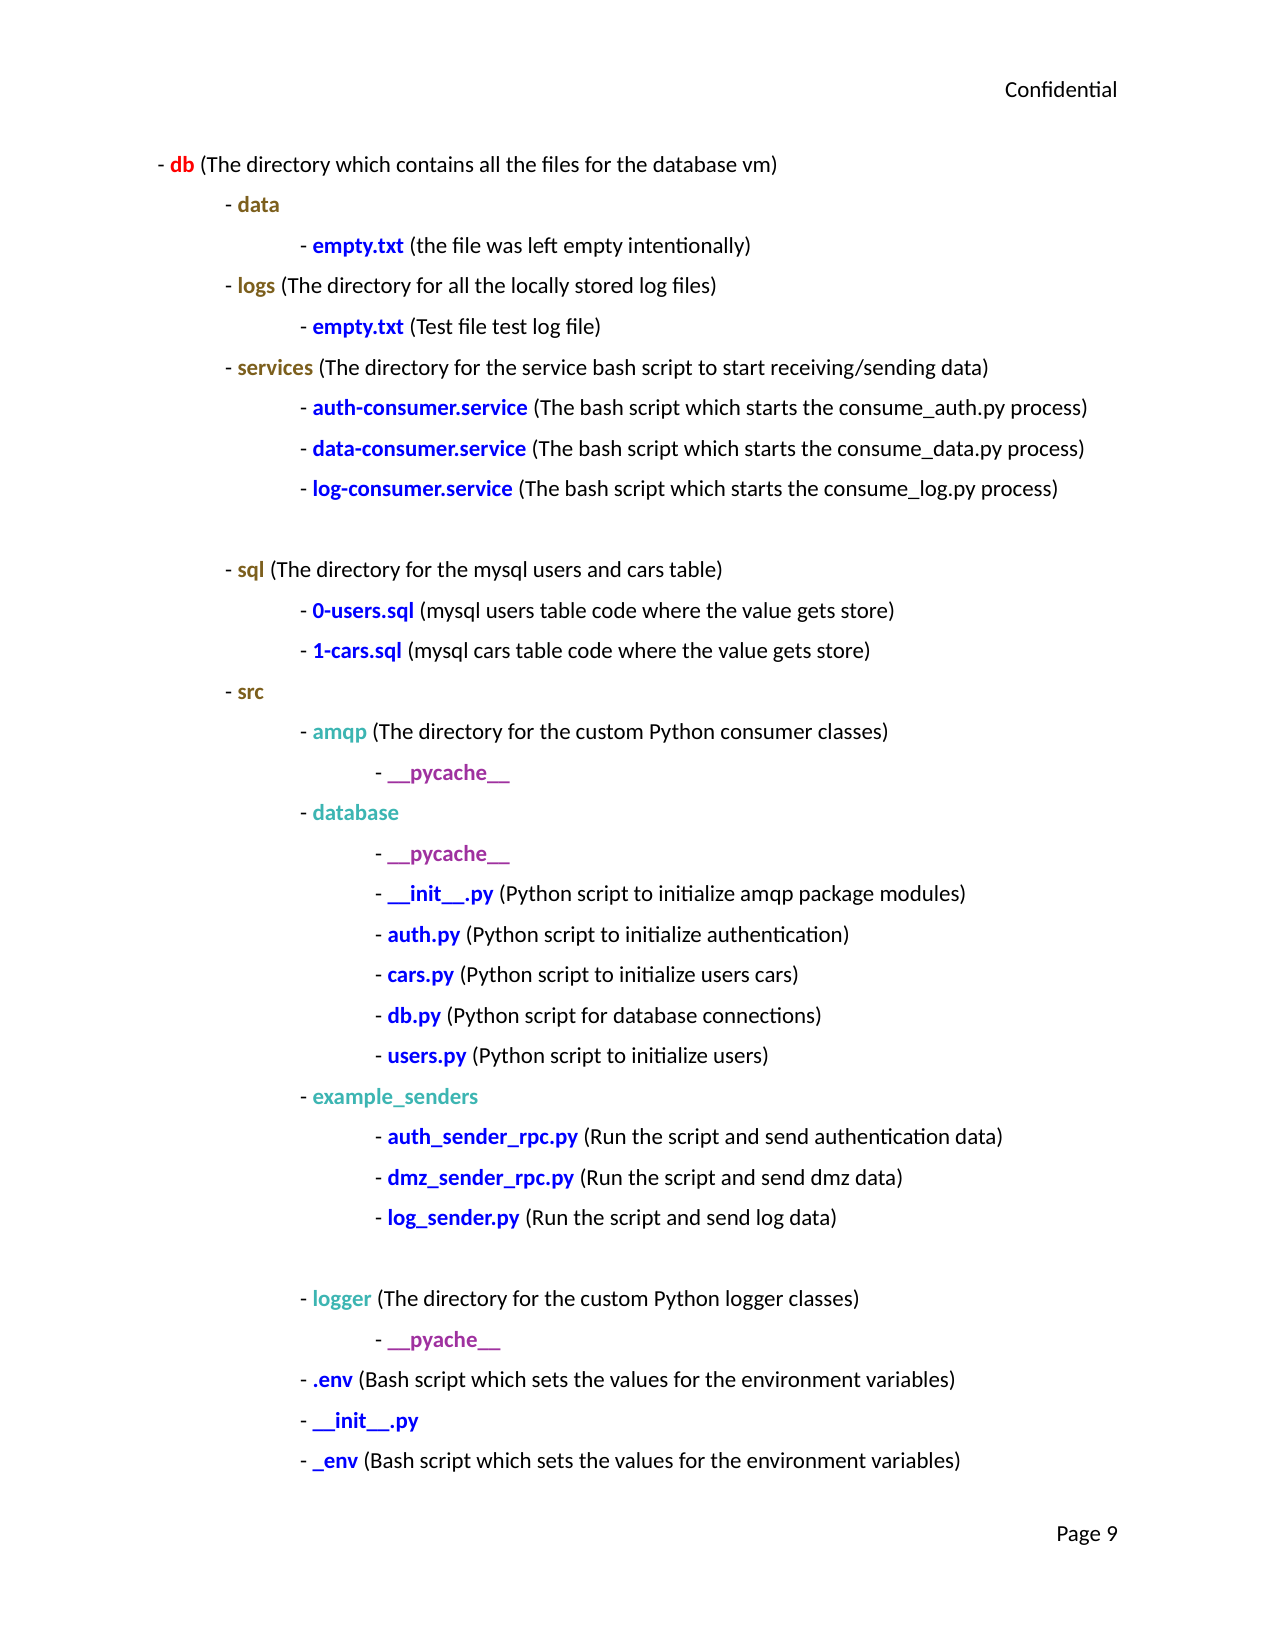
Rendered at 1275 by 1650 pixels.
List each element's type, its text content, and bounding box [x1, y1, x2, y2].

text - auth.py (Python script to initialize authentication) [157, 920, 1117, 948]
text - logger (The directory for the custom Python logger classes) [150, 1284, 1117, 1313]
text - log-consumer.service (The bash script which starts the consume_log.py process) [150, 474, 1117, 502]
text - db (The directory which contains all the files for the database vm) [157, 150, 1117, 178]
text - data-consumer.service (The bash script which starts the consume_data.py process) [150, 434, 1117, 462]
text - empty.txt (the file was left empty intentionally) [150, 231, 1117, 259]
text - __pycache__ [157, 839, 1117, 867]
text - __init__.py [157, 1406, 1117, 1434]
text - users.py (Python script to initialize users) [157, 1041, 1117, 1069]
text - auth-consumer.service (The bash script which starts the consume_auth.py process) [150, 393, 1117, 421]
text - src [157, 677, 1117, 705]
text - db.py (Python script for database connections) [157, 1001, 1117, 1029]
text - 1-cars.sql (mysql cars table code where the value gets store) [157, 636, 1117, 664]
text - services (The directory for the service bash script to start receiving/sending data) [157, 353, 1117, 381]
text - __init__.py (Python script to initialize amqp package modules) [157, 879, 1117, 907]
text - data [157, 191, 1117, 218]
text - 0-users.sql (mysql users table code where the value gets store) [150, 596, 1117, 624]
text - dmz_sender_rpc.py (Run the script and send dmz data) [157, 1163, 1117, 1191]
text - .env (Bash script which sets the values for the environment variables) [150, 1366, 1117, 1394]
text - cars.py (Python script to initialize users cars) [157, 960, 1117, 988]
text - auth_sender_rpc.py (Run the script and send authentication data) [157, 1122, 1117, 1151]
text - _env (Bash script which sets the values for the environment variables) [157, 1447, 1117, 1475]
text - example_senders [157, 1082, 1117, 1110]
text - sql (The directory for the mysql users and cars table) [157, 555, 1117, 583]
text - database [157, 798, 1117, 826]
text - log_sender.py (Run the script and send log data) [157, 1203, 1117, 1232]
text - amqp (The directory for the custom Python consumer classes) [157, 717, 1117, 745]
text - __pyache__ [157, 1325, 1117, 1353]
text - __pycache__ [157, 758, 1117, 786]
text - empty.txt (Test file test log file) [150, 312, 1117, 340]
text - logs (The directory for all the locally stored log files) [157, 272, 1117, 299]
